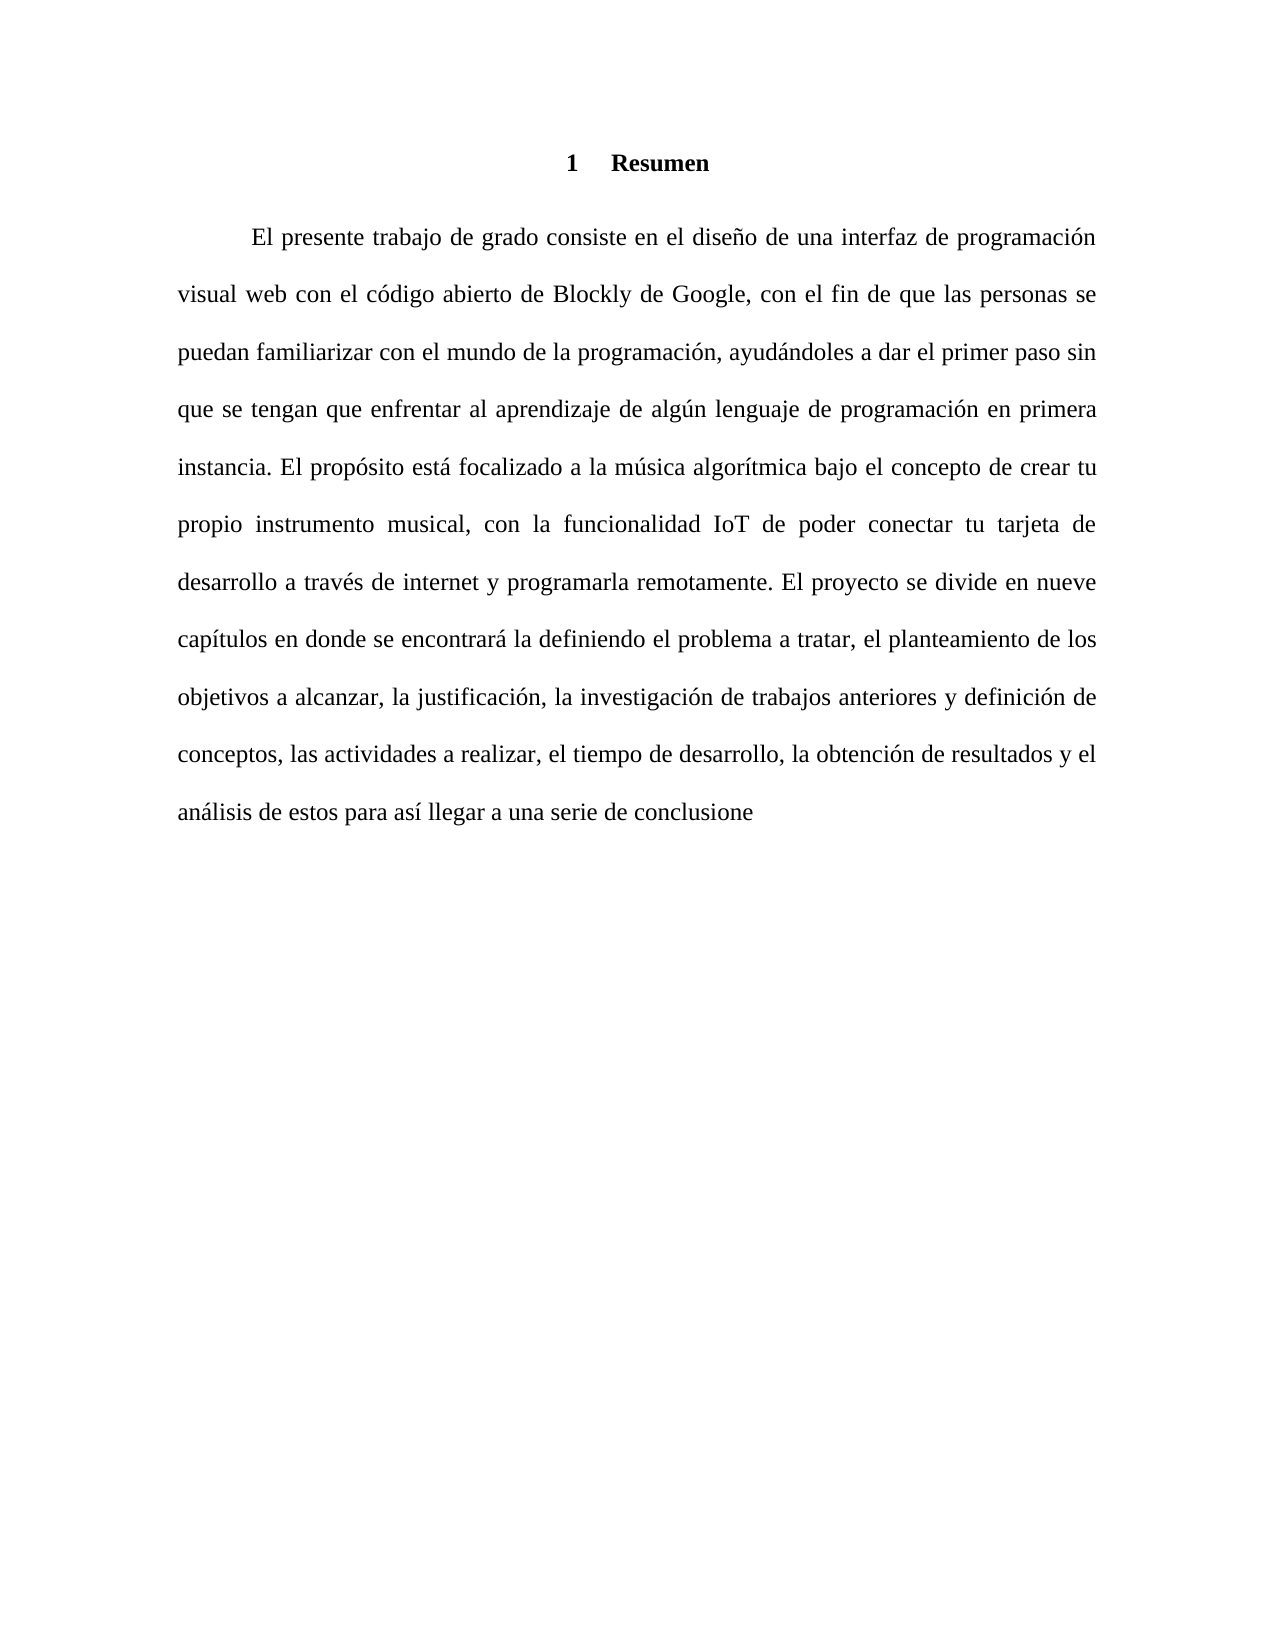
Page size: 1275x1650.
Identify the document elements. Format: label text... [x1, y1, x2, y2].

subtitle Resumen [177, 148, 1098, 176]
text El presente trabajo de grado consiste en el diseño de una interfaz de programación visual web con el código abierto de Blockly de Google, con el fin de que las personas se puedan familiarizar con el mundo de la programación, ayudándoles a dar el primer paso sin que se tengan que enfrentar al aprendizaje de algún lenguaje de programación en primera instancia. El propósito está focalizado a la música algorítmica bajo el concepto de crear tu propio instrumento musical, con la funcionalidad IoT de poder conectar tu tarjeta de desarrollo a través de internet y programarla remotamente. El proyecto se divide en nueve capítulos en donde se encontrará la definiendo el problema a tratar, el planteamiento de los objetivos a alcanzar, la justificación, la investigación de trabajos anteriores y definición de conceptos, las actividades a realizar, el tiempo de desarrollo, la obtención de resultados y el análisis de estos para así llegar a una serie de conclusione [177, 222, 1098, 826]
